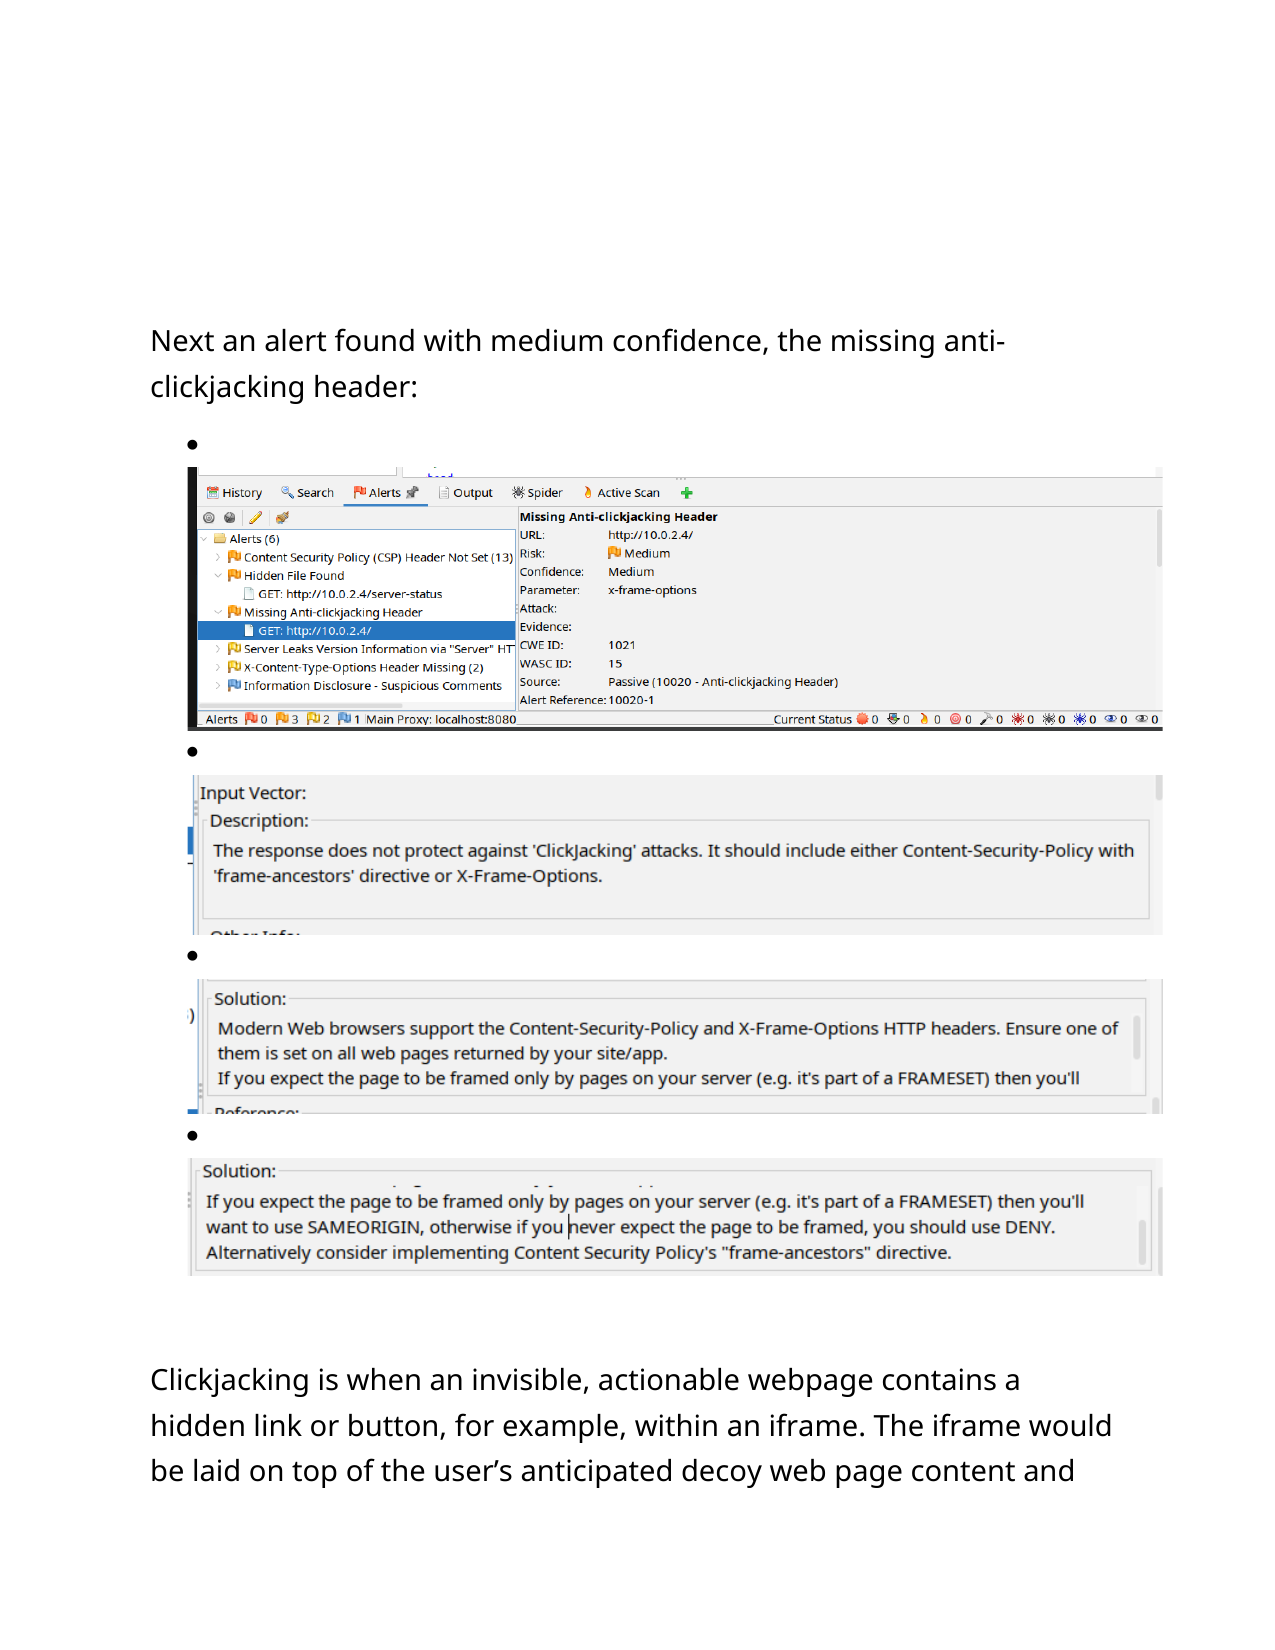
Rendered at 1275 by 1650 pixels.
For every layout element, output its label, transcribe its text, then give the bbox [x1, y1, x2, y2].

text Next an alert found with medium confidence, the missing anti-clickjacking header: [150, 274, 1125, 406]
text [150, 1359, 1125, 1490]
picture [187, 979, 1163, 1114]
picture [187, 775, 1163, 935]
picture [187, 1158, 1163, 1276]
picture [187, 467, 1163, 731]
